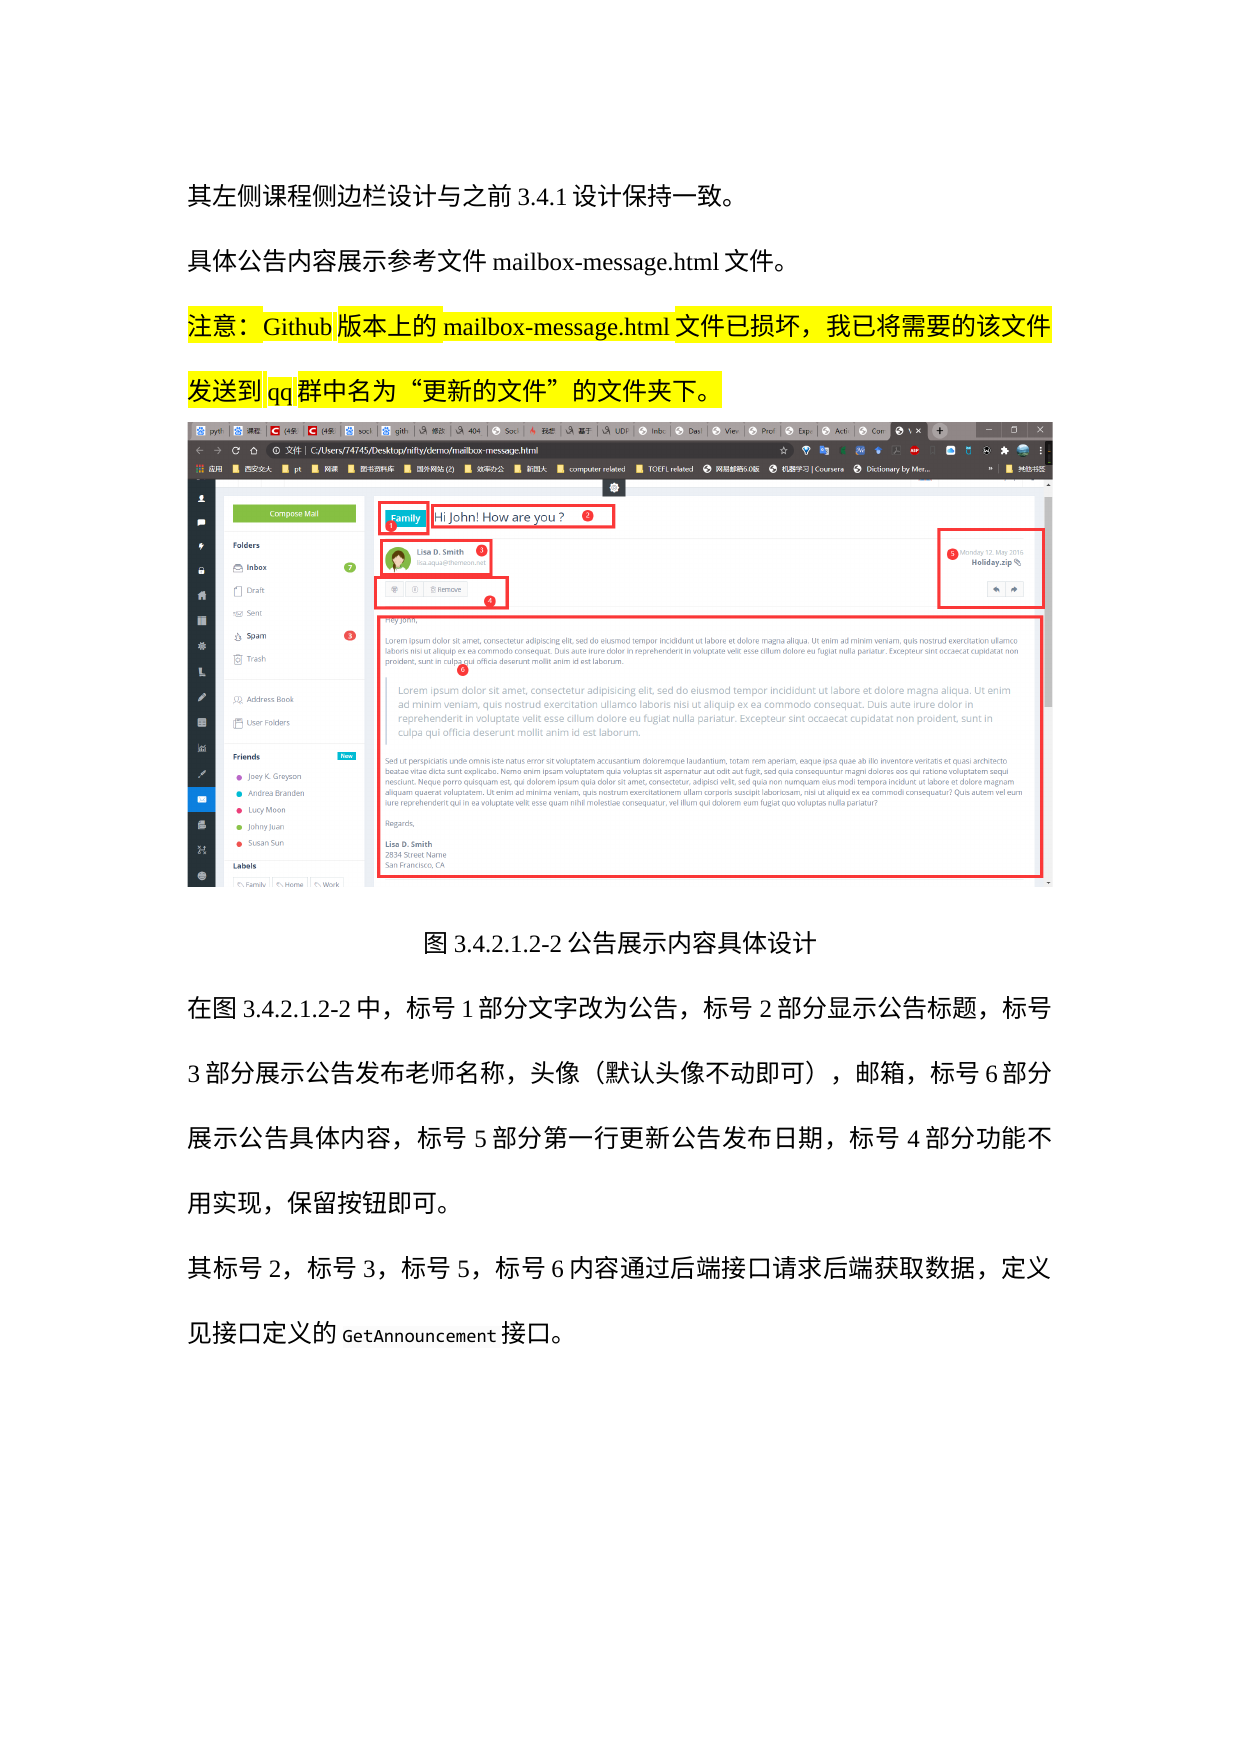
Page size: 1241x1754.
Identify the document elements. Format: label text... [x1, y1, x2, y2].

text 其左侧课程侧边栏设计与之前3.4.1设计保持一致。 [187, 162, 1053, 227]
text 在图3.4.2.1.2-2中，标号1部分文字改为公告，标号2部分显示公告标题，标号3部分展示公告发布老师名称，头像（默认头像不动即可），邮箱，标号6部分展示公告具体内容，标号5部分第一行更新公告发布日期，标号4部分功能不用实现，保留按钮即可。 [187, 974, 1053, 1234]
text 其标号2，标号3，标号5，标号6内容通过后端接口请求后端获取数据，定义见接口定义的GetAnnouncement接口。 [187, 1234, 1053, 1364]
text 图3.4.2.1.2-2公告展示内容具体设计 [187, 909, 1053, 974]
text 具体公告内容展示参考文件mailbox-message.html文件。 [187, 227, 1053, 292]
text 注意：Github版本上的mailbox-message.html文件已损坏，我已将需要的该文件发送到qq群中名为“更新的文件”的文件夹下。 [187, 292, 1053, 422]
picture [187, 422, 1053, 887]
